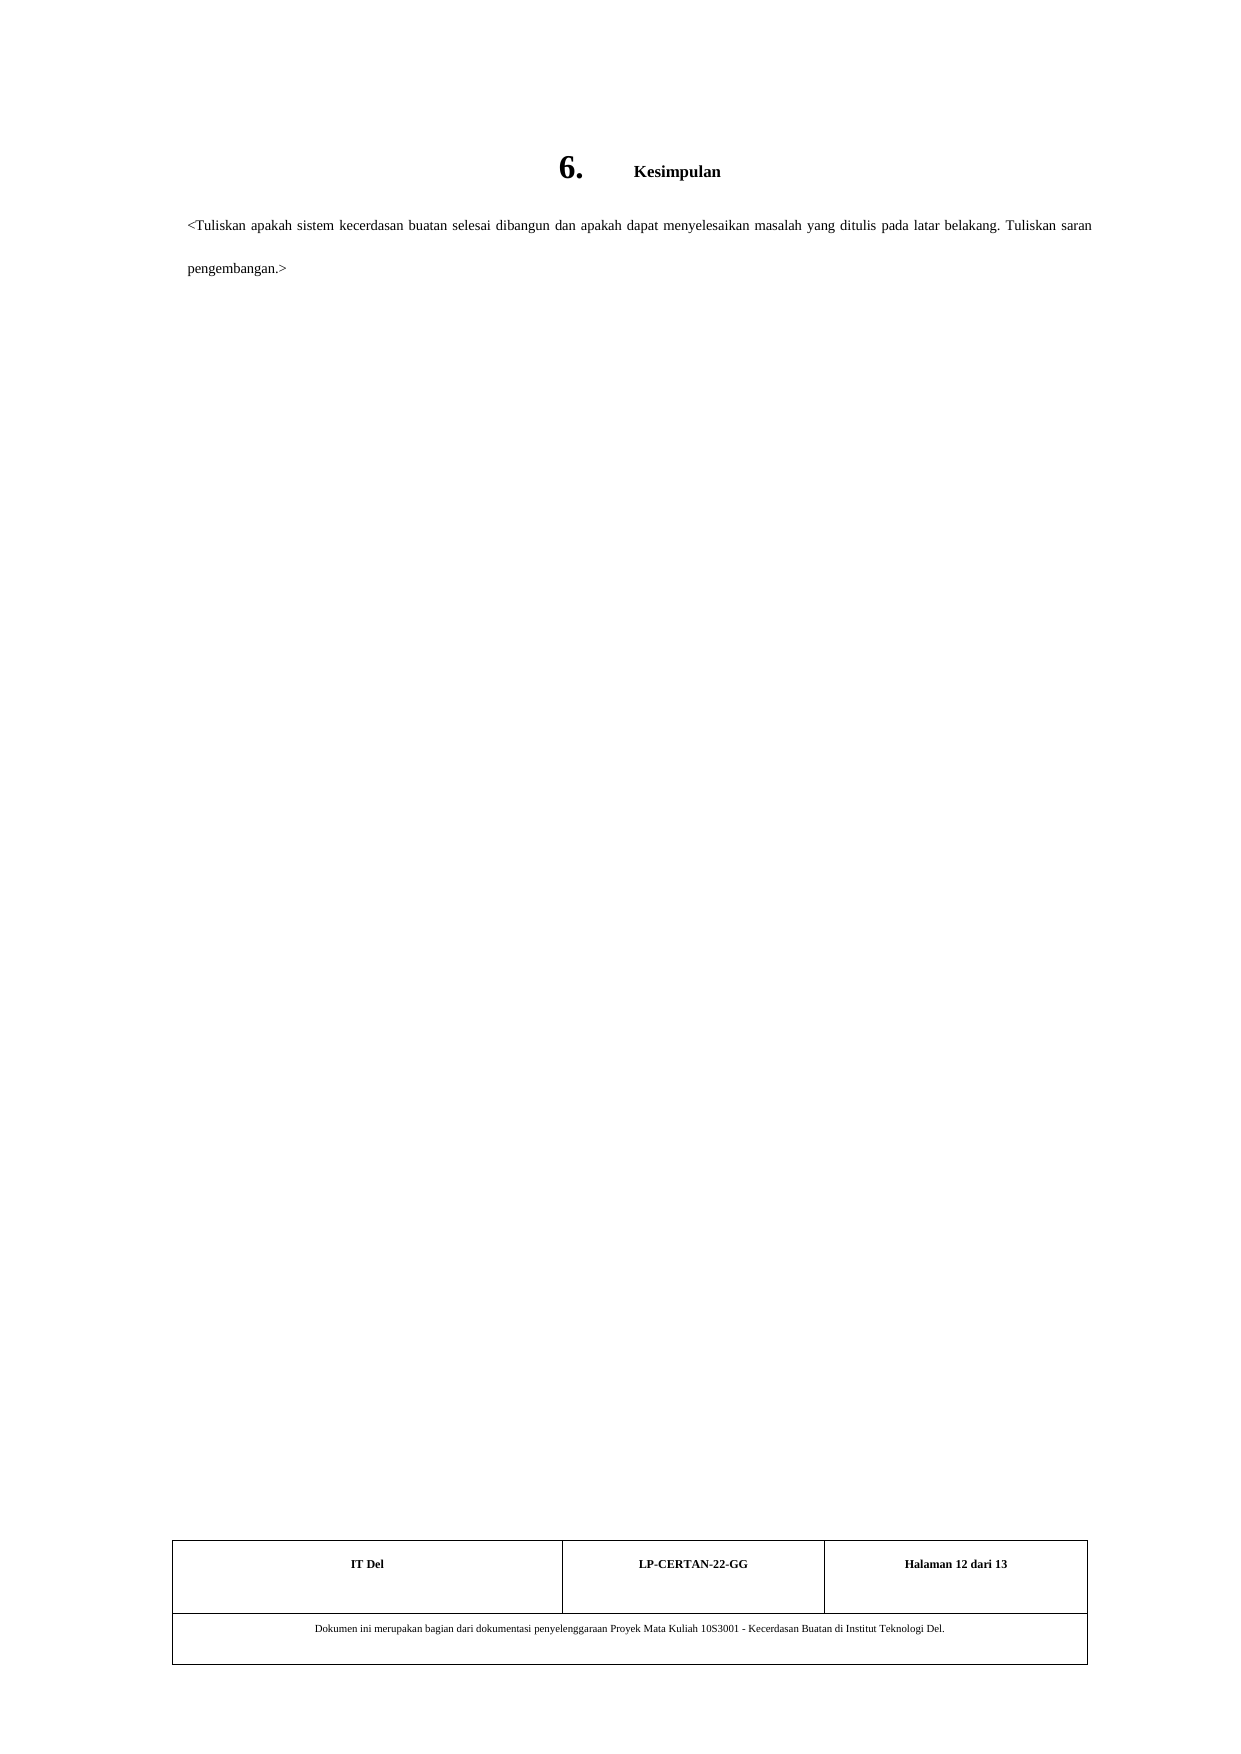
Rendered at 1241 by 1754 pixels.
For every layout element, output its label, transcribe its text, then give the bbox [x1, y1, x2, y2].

subtitle Kesimpulan [187, 148, 1092, 186]
text <Tuliskan apakah sistem kecerdasan buatan selesai dibangun dan apakah dapat menyelesaikan masalah yang ditulis pada latar belakang. Tuliskan saran pengembangan.> [187, 205, 1092, 277]
